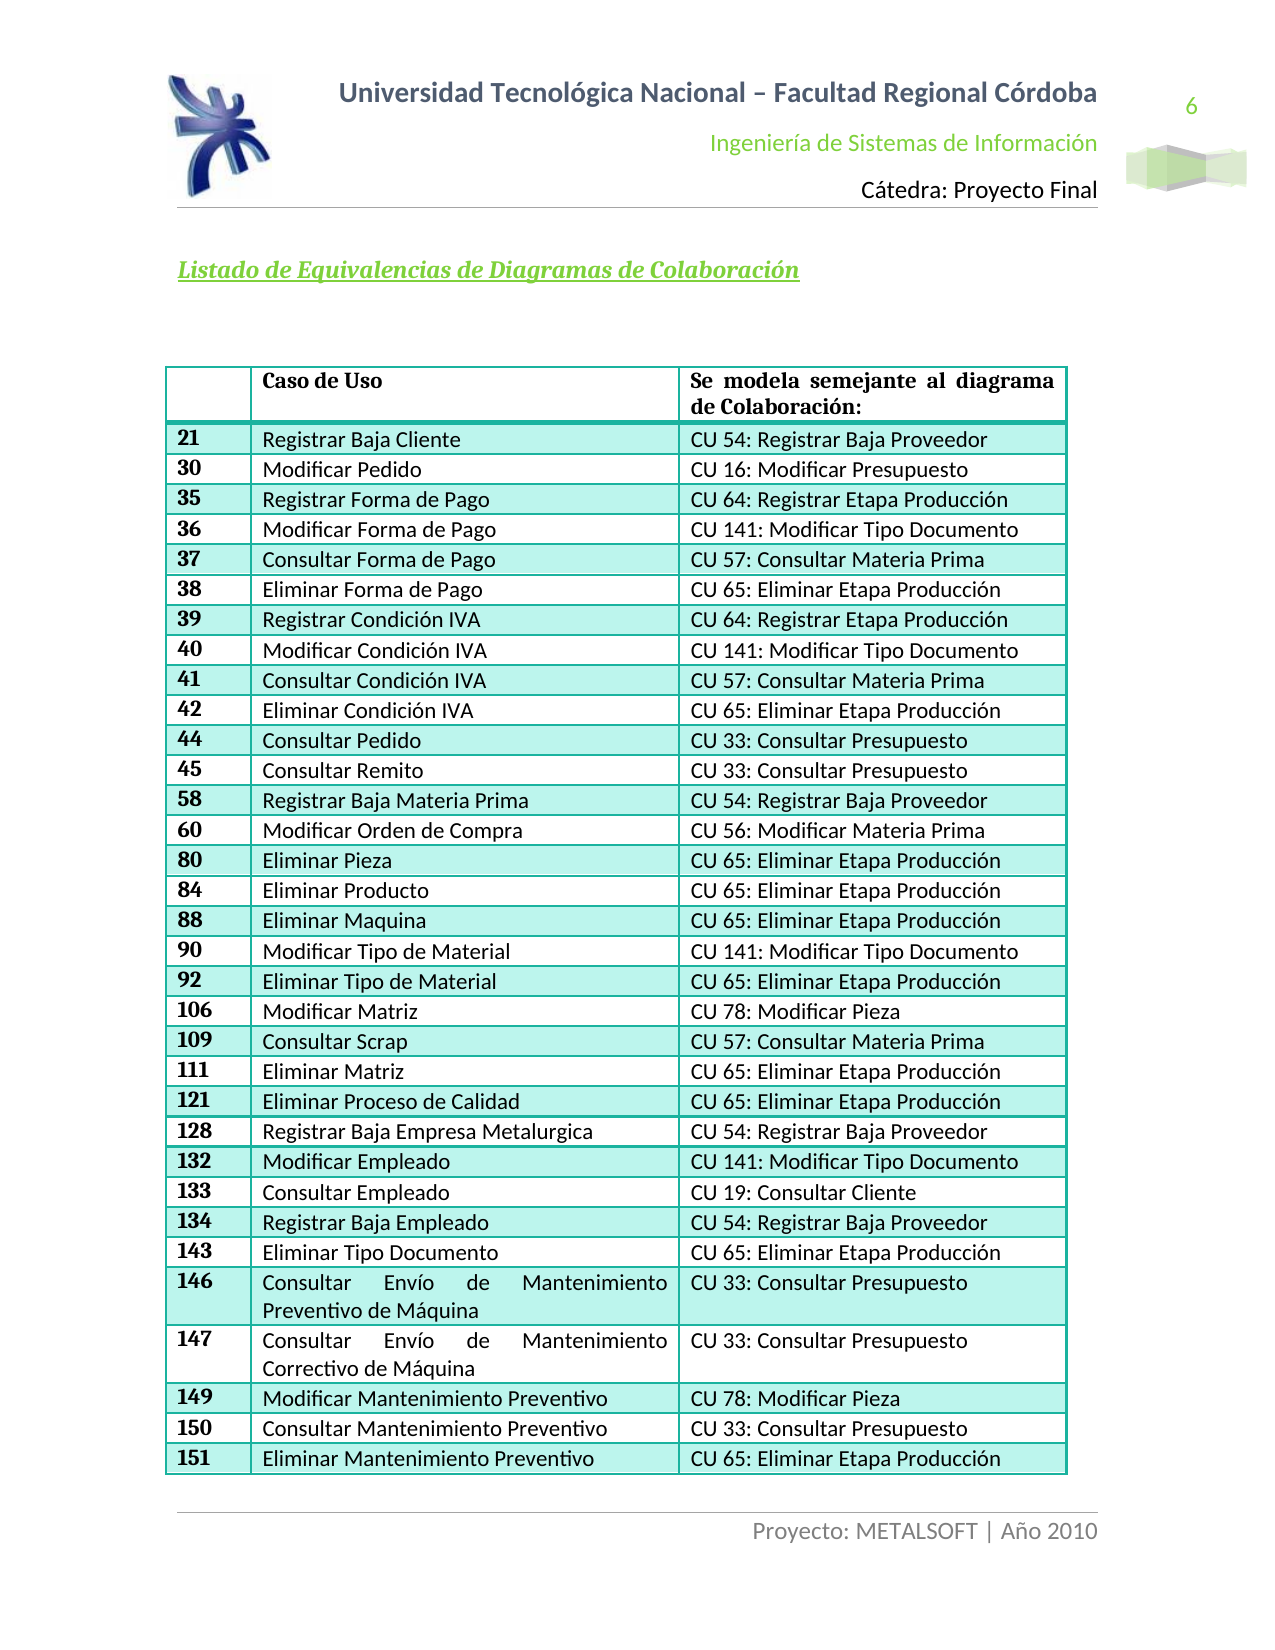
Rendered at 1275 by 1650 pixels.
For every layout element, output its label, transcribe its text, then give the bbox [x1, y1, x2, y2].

table_cell Consultar Pedido [252, 726, 678, 754]
table_cell CU 54: Registrar Baja Proveedor [680, 1118, 1065, 1145]
table_cell Eliminar Proceso de Calidad [252, 1087, 678, 1115]
table_cell 84 [167, 877, 250, 904]
table_cell Consultar Mantenimiento Preventivo [252, 1414, 678, 1442]
table_cell Modificar Matriz [252, 997, 678, 1025]
table_cell Modificar Empleado [252, 1148, 678, 1176]
table_cell CU 65: Eliminar Etapa Producción [680, 696, 1065, 724]
table_cell Consultar Empleado [252, 1178, 678, 1206]
table_cell CU 65: Eliminar Etapa Producción [680, 1087, 1065, 1115]
table_cell CU 78: Modificar Pieza [680, 997, 1065, 1025]
table_cell CU 141: Modificar Tipo Documento [680, 636, 1065, 664]
table_cell Eliminar Forma de Pago [252, 576, 678, 603]
table_cell CU 65: Eliminar Etapa Producción [680, 907, 1065, 935]
table_cell CU 19: Consultar Cliente [680, 1178, 1065, 1206]
table_cell 45 [167, 756, 250, 784]
table_cell 60 [167, 816, 250, 844]
table_cell 35 [167, 485, 250, 513]
table_cell CU 141: Modificar Tipo Documento [680, 1148, 1065, 1176]
table_cell 41 [167, 666, 250, 694]
table_cell 40 [167, 636, 250, 664]
table_cell CU 65: Eliminar Etapa Producción [680, 576, 1065, 603]
table_cell Modificar Pedido [252, 455, 678, 483]
table_cell Consultar Scrap [252, 1027, 678, 1055]
table_cell Modificar Tipo de Material [252, 937, 678, 965]
table_cell Eliminar Pieza [252, 846, 678, 874]
table_cell CU 54: Registrar Baja Proveedor [680, 425, 1065, 453]
table_cell CU 33: Consultar Presupuesto [680, 1414, 1065, 1442]
table_cell Registrar Baja Empresa Metalurgica [252, 1118, 678, 1145]
table_cell 150 [167, 1414, 250, 1442]
table_cell Eliminar Producto [252, 877, 678, 904]
table_cell CU 57: Consultar Materia Prima [680, 1027, 1065, 1055]
table_cell 111 [167, 1057, 250, 1085]
text Listado de Equivalencias de Diagramas de Colaboración [177, 256, 1098, 284]
table_cell Consultar Remito [252, 756, 678, 784]
table_cell Registrar Baja Cliente [252, 425, 678, 453]
table_cell 146 [167, 1268, 250, 1324]
table_cell CU 141: Modificar Tipo Documento [680, 937, 1065, 965]
table_cell 147 [167, 1326, 250, 1382]
table_cell CU 65: Eliminar Etapa Producción [680, 1057, 1065, 1085]
table_cell 38 [167, 576, 250, 603]
table_header Caso de Uso [252, 368, 678, 420]
table_cell CU 33: Consultar Presupuesto [680, 726, 1065, 754]
table_cell 42 [167, 696, 250, 724]
table_cell CU 78: Modificar Pieza [680, 1384, 1065, 1412]
table_cell Eliminar Tipo de Material [252, 967, 678, 995]
table_header Se modela semejante al diagrama de Colaboración: [680, 368, 1065, 420]
table_cell CU 33: Consultar Presupuesto [680, 1268, 1065, 1324]
table_cell 80 [167, 846, 250, 874]
table_cell 121 [167, 1087, 250, 1115]
table_cell Modificar Mantenimiento Preventivo [252, 1384, 678, 1412]
table_cell 37 [167, 545, 250, 573]
table_cell CU 65: Eliminar Etapa Producción [680, 877, 1065, 904]
table_cell Eliminar Tipo Documento [252, 1238, 678, 1266]
table_cell 30 [167, 455, 250, 483]
table_cell CU 65: Eliminar Etapa Producción [680, 846, 1065, 874]
table_cell 92 [167, 967, 250, 995]
table_cell CU 54: Registrar Baja Proveedor [680, 786, 1065, 814]
table_cell Eliminar Mantenimiento Preventivo [252, 1444, 678, 1472]
table_cell Modificar Orden de Compra [252, 816, 678, 844]
table_cell Registrar Baja Materia Prima [252, 786, 678, 814]
table_cell 106 [167, 997, 250, 1025]
table_cell CU 64: Registrar Etapa Producción [680, 606, 1065, 634]
table_cell 21 [167, 425, 250, 453]
table_cell 109 [167, 1027, 250, 1055]
picture [167, 74, 272, 199]
table_cell Consultar Condición IVA [252, 666, 678, 694]
table_cell 58 [167, 786, 250, 814]
table_cell CU 16: Modificar Presupuesto [680, 455, 1065, 483]
table_cell 88 [167, 907, 250, 935]
table_cell Eliminar Maquina [252, 907, 678, 935]
table_cell 36 [167, 515, 250, 543]
table_cell 39 [167, 606, 250, 634]
table_cell CU 65: Eliminar Etapa Producción [680, 1238, 1065, 1266]
table_cell Consultar Forma de Pago [252, 545, 678, 573]
table_cell CU 64: Registrar Etapa Producción [680, 485, 1065, 513]
table_cell Eliminar Matriz [252, 1057, 678, 1085]
table_cell 134 [167, 1208, 250, 1236]
table_cell 151 [167, 1444, 250, 1472]
table_cell 149 [167, 1384, 250, 1412]
table_cell Registrar Forma de Pago [252, 485, 678, 513]
table_cell CU 141: Modificar Tipo Documento [680, 515, 1065, 543]
table_cell CU 33: Consultar Presupuesto [680, 1326, 1065, 1382]
table_cell CU 65: Eliminar Etapa Producción [680, 1444, 1065, 1472]
table_cell 44 [167, 726, 250, 754]
table_cell Modificar Condición IVA [252, 636, 678, 664]
table_cell Eliminar Condición IVA [252, 696, 678, 724]
table_cell CU 33: Consultar Presupuesto [680, 756, 1065, 784]
table_cell CU 56: Modificar Materia Prima [680, 816, 1065, 844]
table_cell Consultar Envío de Mantenimiento Preventivo de Máquina [252, 1268, 678, 1324]
table_cell CU 57: Consultar Materia Prima [680, 666, 1065, 694]
table_cell Registrar Condición IVA [252, 606, 678, 634]
table_cell CU 54: Registrar Baja Proveedor [680, 1208, 1065, 1236]
table_cell 143 [167, 1238, 250, 1266]
table_header [167, 368, 250, 420]
table_cell Modificar Forma de Pago [252, 515, 678, 543]
table_cell CU 57: Consultar Materia Prima [680, 545, 1065, 573]
table_cell 132 [167, 1148, 250, 1176]
table_cell Registrar Baja Empleado [252, 1208, 678, 1236]
table_cell 133 [167, 1178, 250, 1206]
table_cell Consultar Envío de Mantenimiento Correctivo de Máquina [252, 1326, 678, 1382]
table_cell 90 [167, 937, 250, 965]
table_cell 128 [167, 1118, 250, 1145]
table_cell CU 65: Eliminar Etapa Producción [680, 967, 1065, 995]
